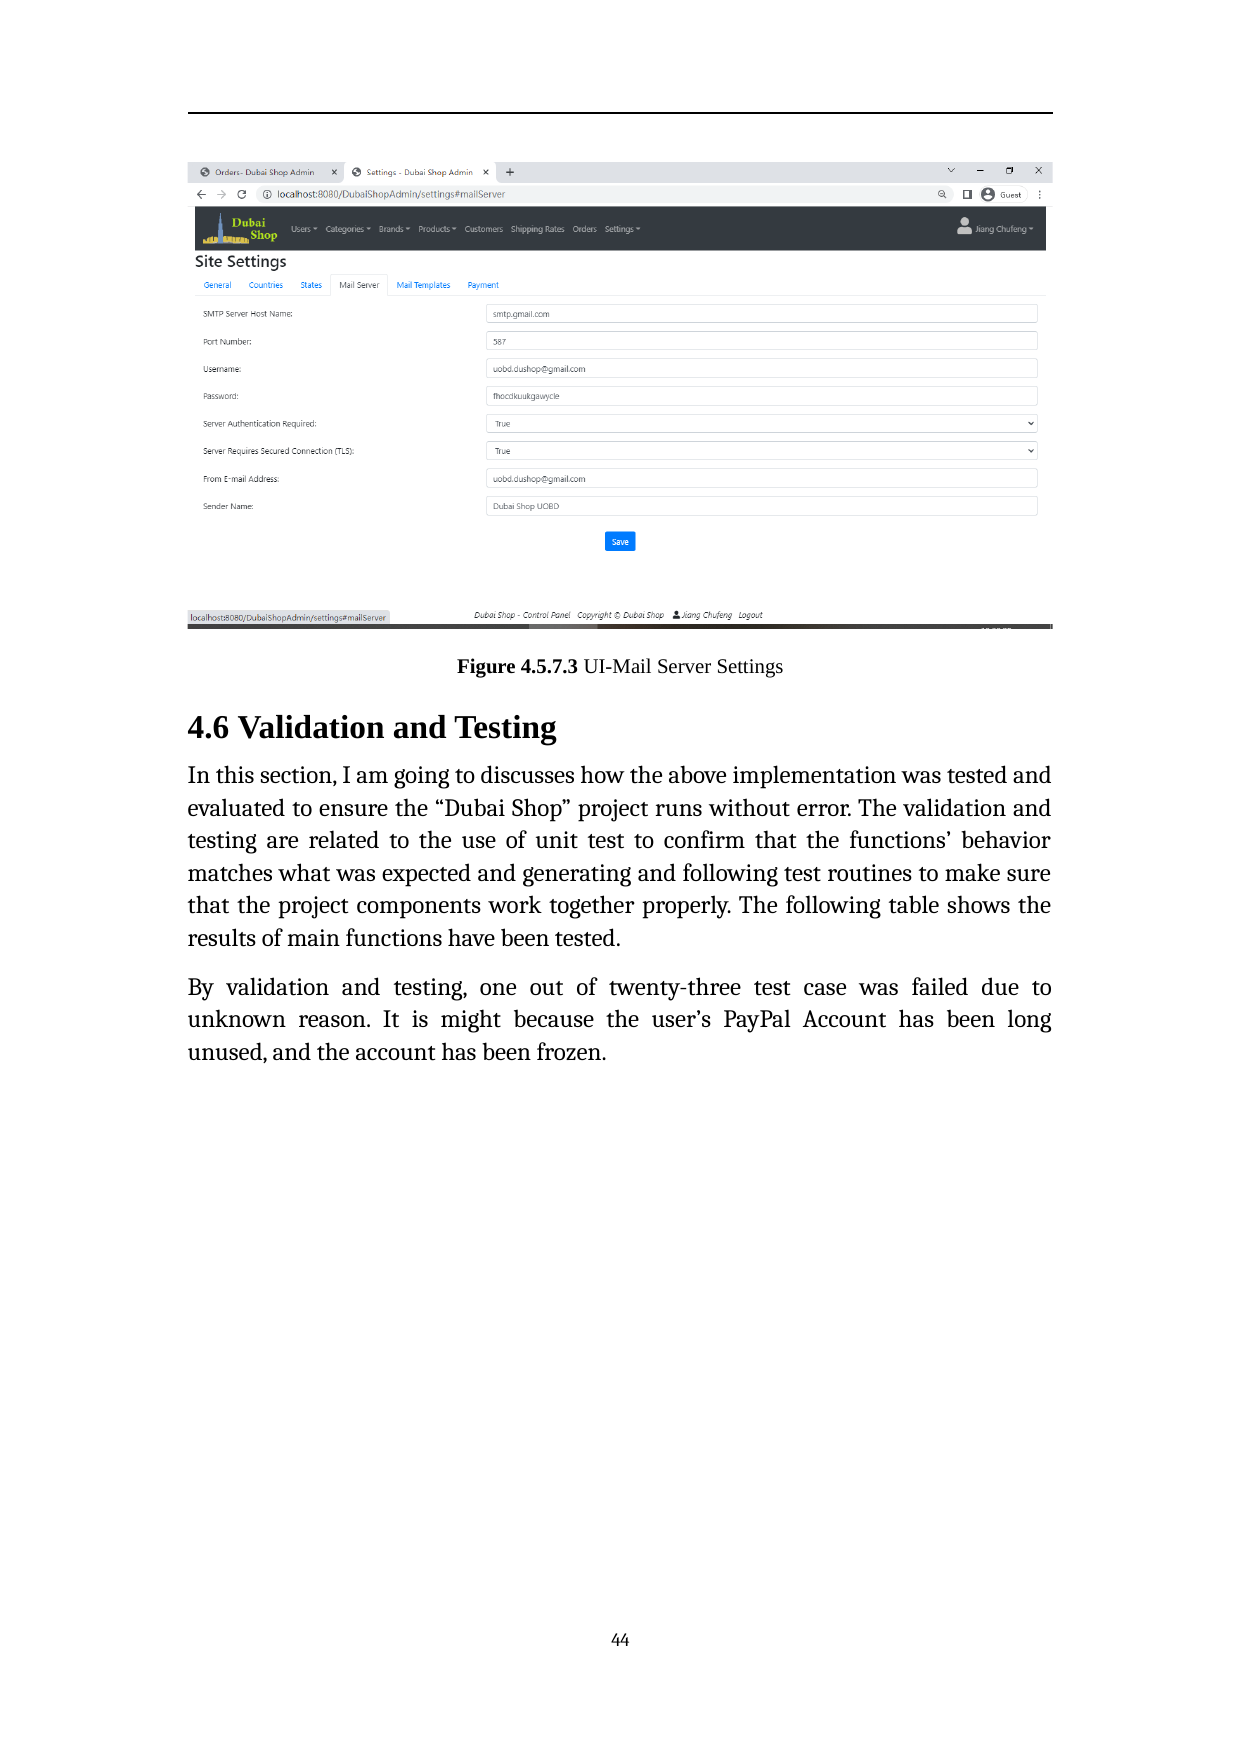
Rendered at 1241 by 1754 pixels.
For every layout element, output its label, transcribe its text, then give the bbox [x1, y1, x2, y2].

picture [187, 162, 1053, 629]
text In this section, I am going to discusses how the above implementation was tested and evaluated to ensure the “Dubai Shop” project runs without error. The validation and testing are related to the use of unit test to confirm that the functions’ behavior matches what was expected and generating and following test routines to make sure that the project components work together properly. The following table shows the results of main functions have been tested. [187, 759, 1053, 954]
text By validation and testing, one out of twenty-three test case was failed due to unknown reason. It is might because the user’s PayPal Account has been long unused, and the account has been frozen. [187, 971, 1053, 1068]
subtitle 4.6 Validation and Testing [187, 694, 1053, 759]
text Figure 4.5.7.3 UI-Mail Server Settings [187, 649, 1053, 682]
